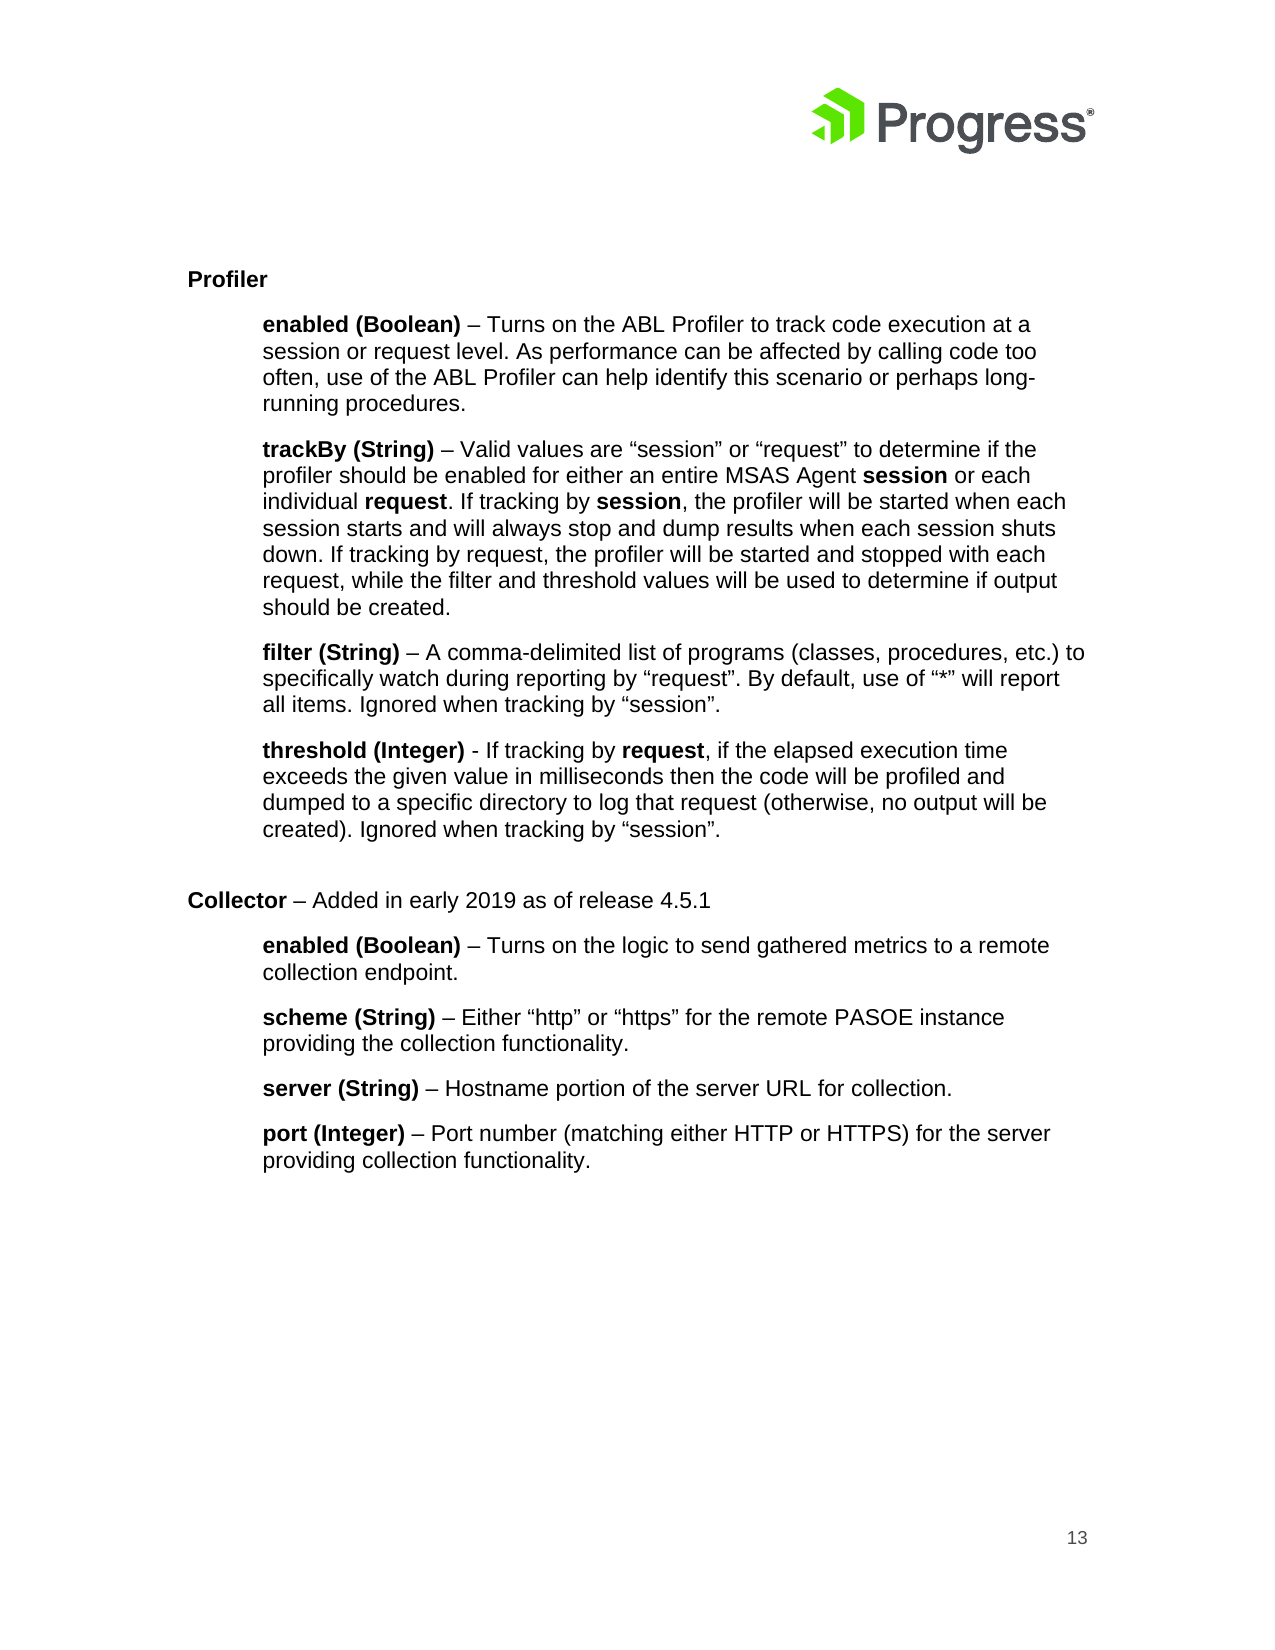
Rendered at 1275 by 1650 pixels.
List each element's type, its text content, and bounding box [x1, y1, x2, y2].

text Profiler [187, 266, 1087, 293]
text trackBy (String) – Valid values are “session” or “request” to determine if the profiler should be enabled for either an entire MSAS Agent session or each individual request. If tracking by session, the profiler will be started when each session starts and will always stop and dump results when each session shuts down. If tracking by request, the profiler will be started and stopped with each request, while the filter and threshold values will be used to determine if output should be created. [262, 436, 1087, 620]
text filter (String) – A comma-delimited list of programs (classes, procedures, etc.) to specifically watch during reporting by “request”. By default, use of “*” will report all items. Ignored when tracking by “session”. [262, 639, 1087, 718]
text threshold (Integer) - If tracking by request, if the elapsed execution time exceeds the given value in milliseconds then the code will be profiled and dumped to a specific directory to log that request (otherwise, no output will be created). Ignored when tracking by “session”. [262, 737, 1087, 842]
text scheme (String) – Either “http” or “https” for the remote PASOE instance providing the collection functionality. [262, 1004, 1087, 1056]
text server (String) – Hostname portion of the server URL for collection. [262, 1075, 1087, 1101]
text port (Integer) – Port number (matching either HTTP or HTTPS) for the server providing collection functionality. [262, 1120, 1087, 1173]
text Collector – Added in early 2019 as of release 4.5.1 [187, 887, 1087, 913]
text enabled (Boolean) – Turns on the ABL Profiler to track code execution at a session or request level. As performance can be affected by calling code too often, use of the ABL Profiler can help identify this scenario or perhaps long-running procedures. [262, 311, 1087, 417]
text enabled (Boolean) – Turns on the logic to send gathered metrics to a remote collection endpoint. [262, 932, 1087, 985]
